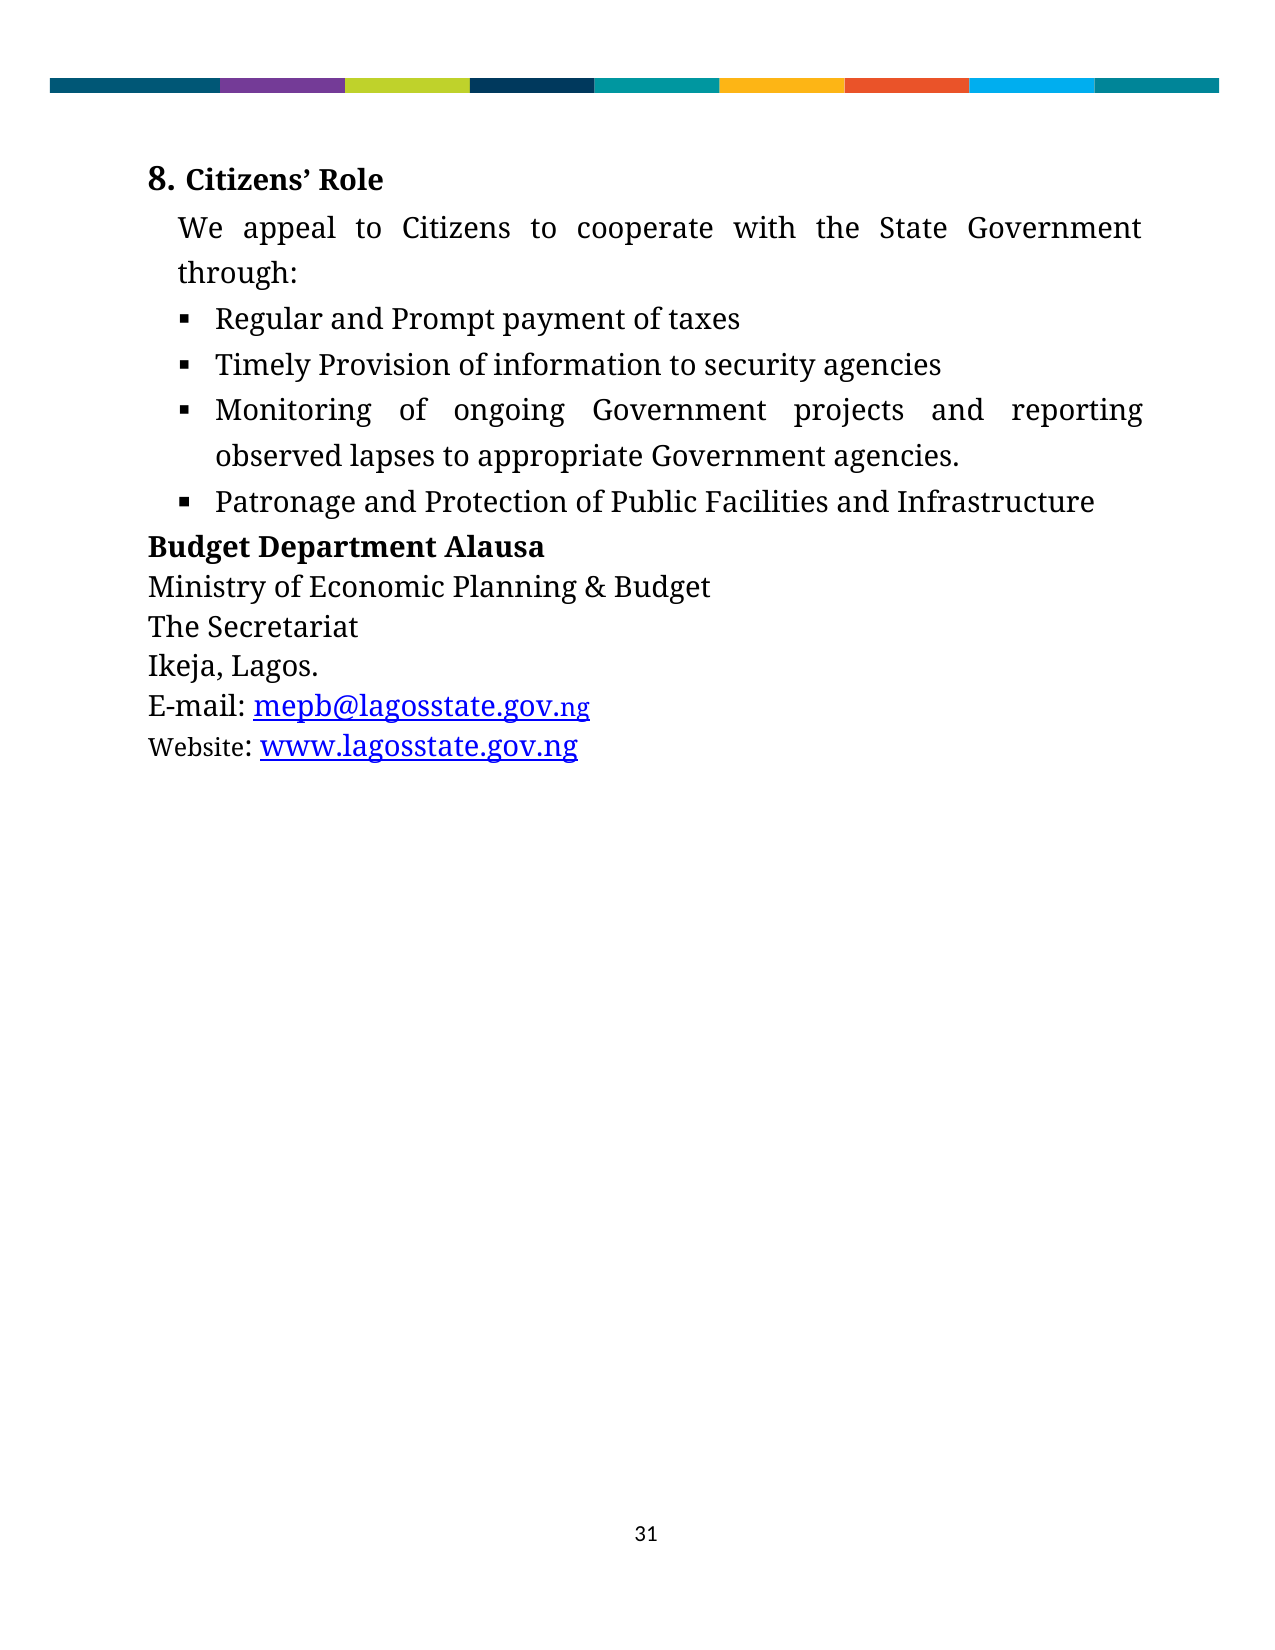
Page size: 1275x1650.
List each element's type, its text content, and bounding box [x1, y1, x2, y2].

text Ministry of Economic Planning & Budget [148, 566, 1144, 606]
list Citizens’ Role [148, 155, 1144, 200]
text E-mail: mepb@lagosstate.gov.ng [148, 685, 1144, 725]
list Regular and Prompt payment of taxes [177, 298, 1144, 338]
text Budget Department Alausa [148, 527, 1087, 566]
list Monitoring of ongoing Government projects and reporting observed lapses to appropriate Government agencies. [177, 390, 1144, 475]
text The Secretariat [148, 606, 1144, 646]
list Patronage and Protection of Public Facilities and Infrastructure [177, 481, 1144, 521]
text Ikeja, Lagos. [148, 646, 1144, 685]
text We appeal to Citizens to cooperate with the State Government through: [177, 207, 1144, 292]
text Website: www.lagosstate.gov.ng [148, 725, 1144, 765]
list Timely Provision of information to security agencies [177, 344, 1144, 384]
